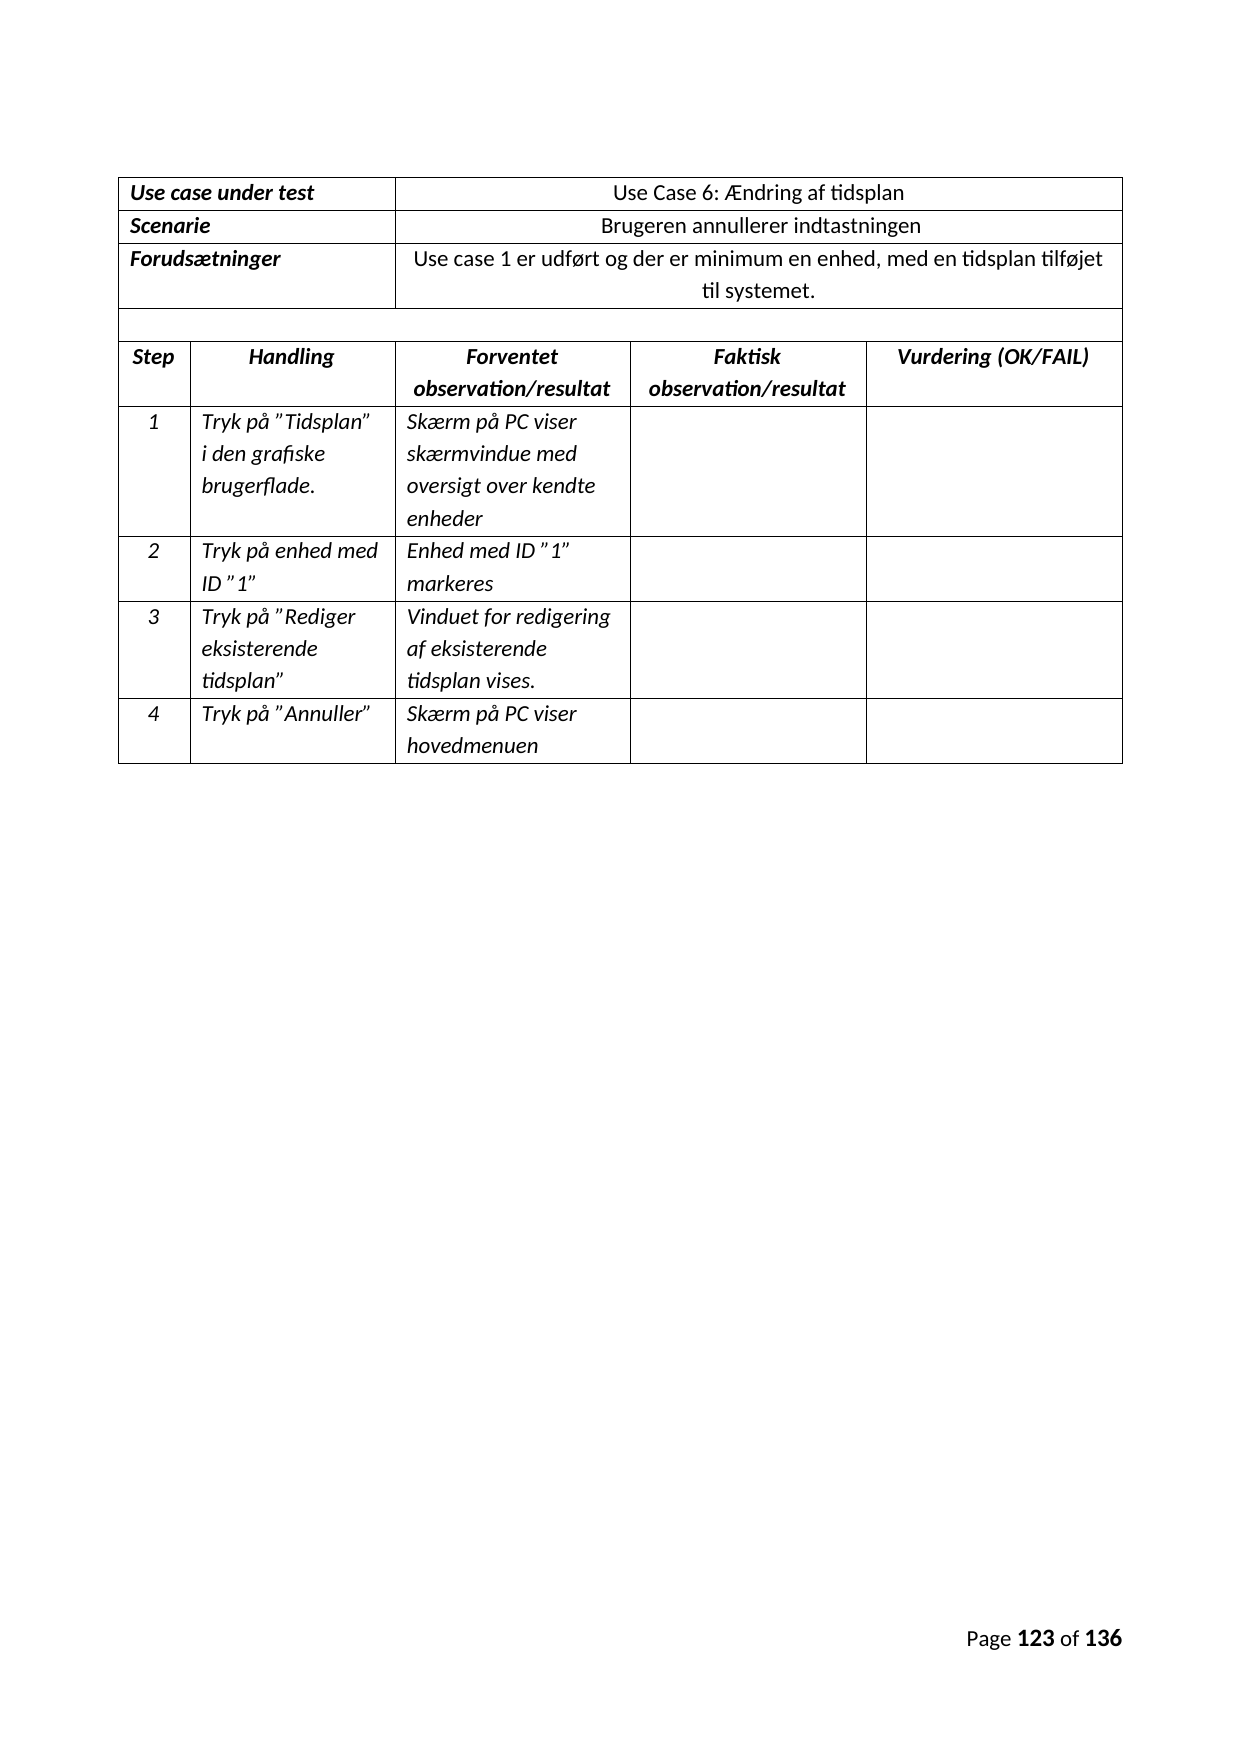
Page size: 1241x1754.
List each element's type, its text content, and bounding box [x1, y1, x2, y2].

table_cell Tryk på enhed med ID ”1” [191, 537, 395, 601]
table_cell Vurdering (OK/FAIL) [867, 342, 1122, 406]
table_cell [631, 537, 866, 601]
table_cell Scenarie [119, 211, 395, 243]
table_cell 1 [119, 407, 190, 536]
table_cell Tryk på ”Annuller” [191, 699, 395, 763]
table_header Use Case 6: Ændring af tidsplan [396, 178, 1122, 210]
table_cell Tryk på ”Tidsplan” i den grafiske brugerflade. [191, 407, 395, 536]
table_cell Forudsætninger [119, 244, 395, 308]
table_cell 4 [119, 699, 190, 763]
table_cell 2 [119, 537, 190, 601]
table_cell [867, 407, 1122, 536]
table_cell [631, 407, 866, 536]
table_cell Vinduet for redigering af eksisterende tidsplan vises. [396, 602, 630, 698]
table_cell [867, 537, 1122, 601]
table_cell [631, 699, 866, 763]
table_cell Step [119, 342, 190, 406]
table_cell Forventet observation/resultat [396, 342, 630, 406]
table_cell [867, 602, 1122, 698]
table_cell Skærm på PC viser hovedmenuen [396, 699, 630, 763]
table_cell [119, 309, 1122, 341]
table_cell Handling [191, 342, 395, 406]
table_cell [631, 602, 866, 698]
table_cell [867, 699, 1122, 763]
table_cell Enhed med ID ”1” markeres [396, 537, 630, 601]
table_cell 3 [119, 602, 190, 698]
table_cell Faktisk observation/resultat [631, 342, 866, 406]
table_cell Skærm på PC viser skærmvindue med oversigt over kendte enheder [396, 407, 630, 536]
table_cell Brugeren annullerer indtastningen [396, 211, 1122, 243]
table_cell Tryk på ”Rediger eksisterende tidsplan” [191, 602, 395, 698]
table_cell Use case 1 er udført og der er minimum en enhed, med en tidsplan tilføjet til systemet. [396, 244, 1122, 308]
table_header Use case under test [119, 178, 395, 210]
